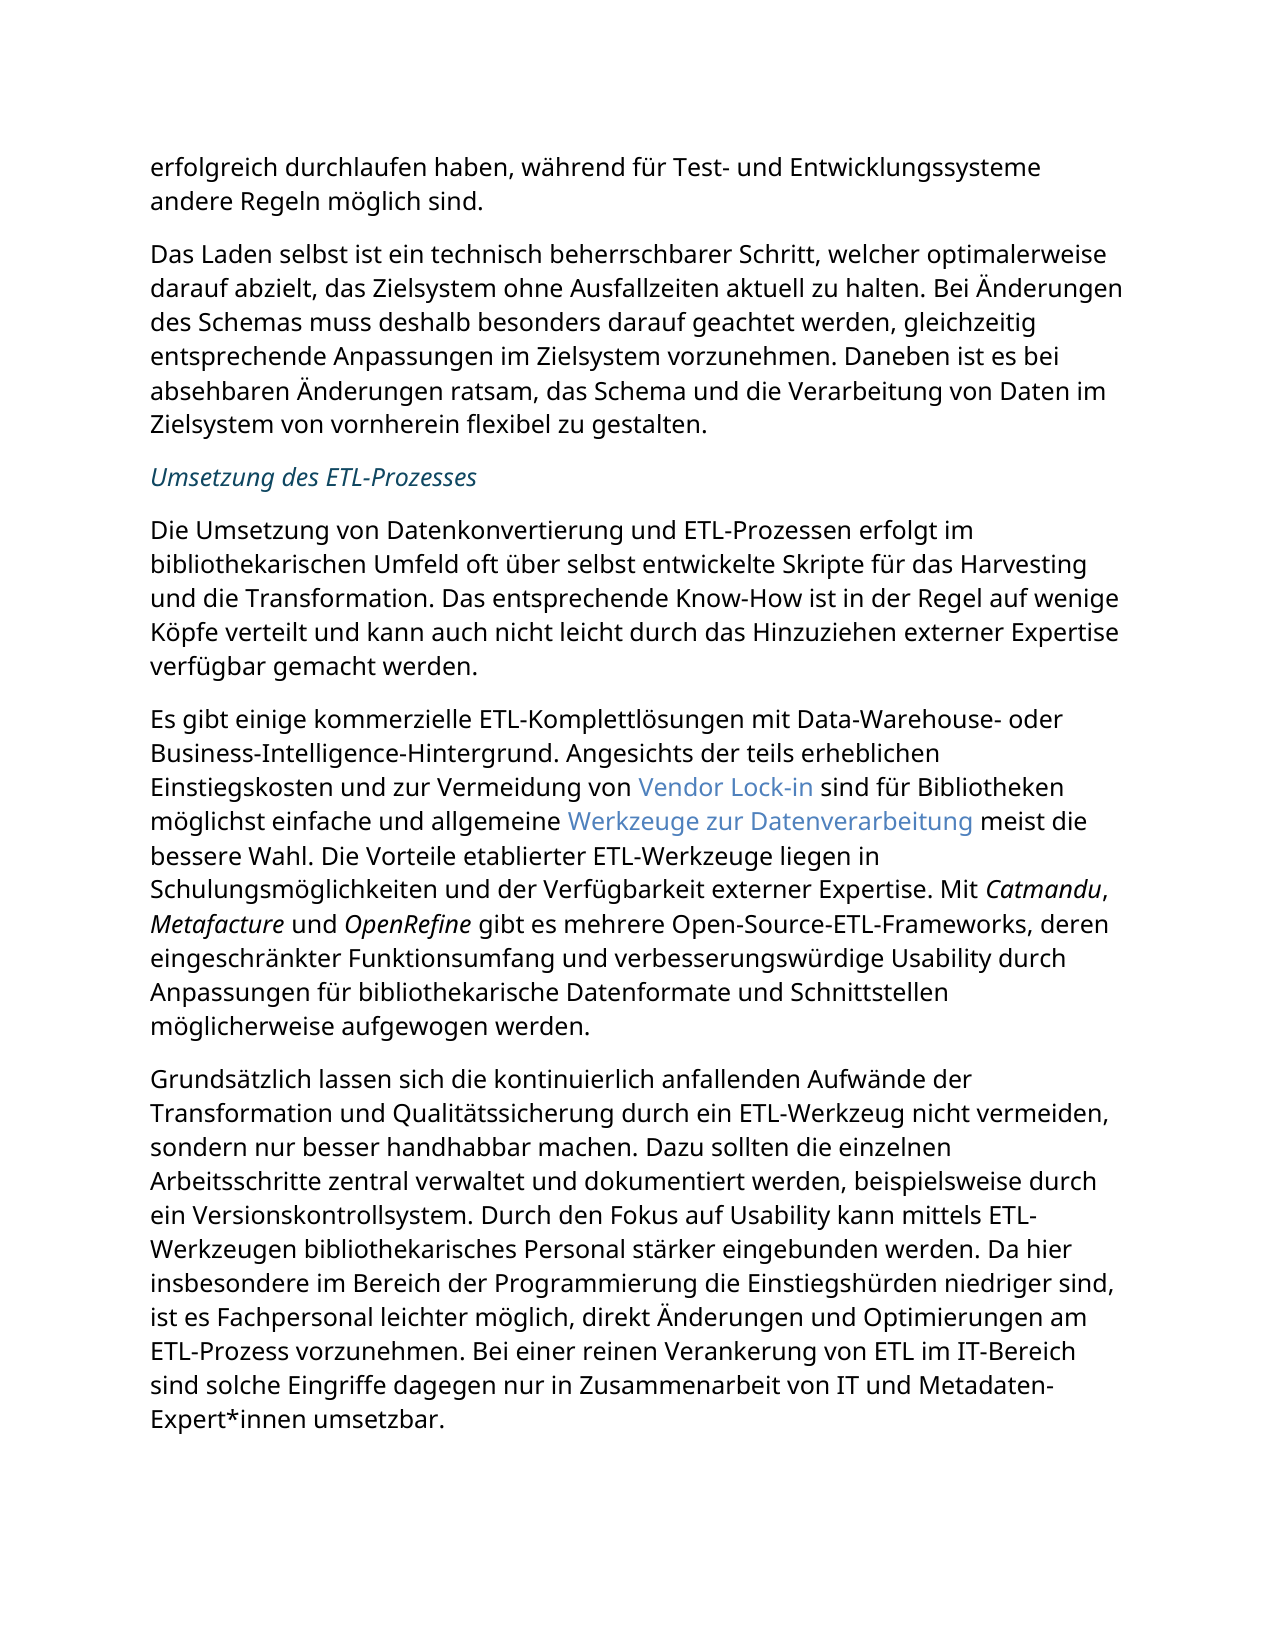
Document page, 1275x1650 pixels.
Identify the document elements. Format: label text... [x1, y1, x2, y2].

text Die Umsetzung von Datenkonvertierung und ETL-Prozessen erfolgt im bibliothekarischen Umfeld oft über selbst entwickelte Skripte für das Harvesting und die Transformation. Das entsprechende Know-How ist in der Regel auf wenige Köpfe verteilt und kann auch nicht leicht durch das Hinzuziehen externer Expertise verfügbar gemacht werden. [150, 513, 1125, 683]
subtitle Umsetzung des ETL-Prozesses [150, 460, 1125, 494]
text Grundsätzlich lassen sich die kontinuierlich anfallenden Aufwände der Transformation und Qualitätssicherung durch ein ETL-Werkzeug nicht vermeiden, sondern nur besser handhabbar machen. Dazu sollten die einzelnen Arbeitsschritte zentral verwaltet und dokumentiert werden, beispielsweise durch ein Versionskontrollsystem. Durch den Fokus auf Usability kann mittels ETL-Werkzeugen bibliothekarisches Personal stärker eingebunden werden. Da hier insbesondere im Bereich der Programmierung die Einstiegshürden niedriger sind, ist es Fachpersonal leichter möglich, direkt Änderungen und Optimierungen am ETL-Prozess vorzunehmen. Bei einer reinen Verankerung von ETL im IT-Bereich sind solche Eingriffe dagegen nur in Zusammenarbeit von IT und Metadaten-Expert*innen umsetzbar. [150, 1061, 1125, 1436]
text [150, 150, 1125, 218]
text Das Laden selbst ist ein technisch beherrschbarer Schritt, welcher optimalerweise darauf abzielt, das Zielsystem ohne Ausfallzeiten aktuell zu halten. Bei Änderungen des Schemas muss deshalb besonders darauf geachtet werden, gleichzeitig entsprechende Anpassungen im Zielsystem vorzunehmen. Daneben ist es bei absehbaren Änderungen ratsam, das Schema und die Verarbeitung von Daten im Zielsystem von vornherein flexibel zu gestalten. [150, 237, 1125, 441]
text Es gibt einige kommerzielle ETL-Komplettlösungen mit Data-Warehouse- oder Business-Intelligence-Hintergrund. Angesichts der teils erheblichen Einstiegskosten und zur Vermeidung von Vendor Lock-in sind für Bibliotheken möglichst einfache und allgemeine Werkzeuge zur Datenverarbeitung meist die bessere Wahl. Die Vorteile etablierter ETL-Werkzeuge liegen in Schulungsmöglichkeiten und der Verfügbarkeit externer Expertise. Mit Catmandu, Metafacture und OpenRefine gibt es mehrere Open-Source-ETL-Frameworks, deren eingeschränkter Funktionsumfang und verbesserungswürdige Usability durch Anpassungen für bibliothekarische Datenformate und Schnittstellen möglicherweise aufgewogen werden. [150, 702, 1125, 1042]
